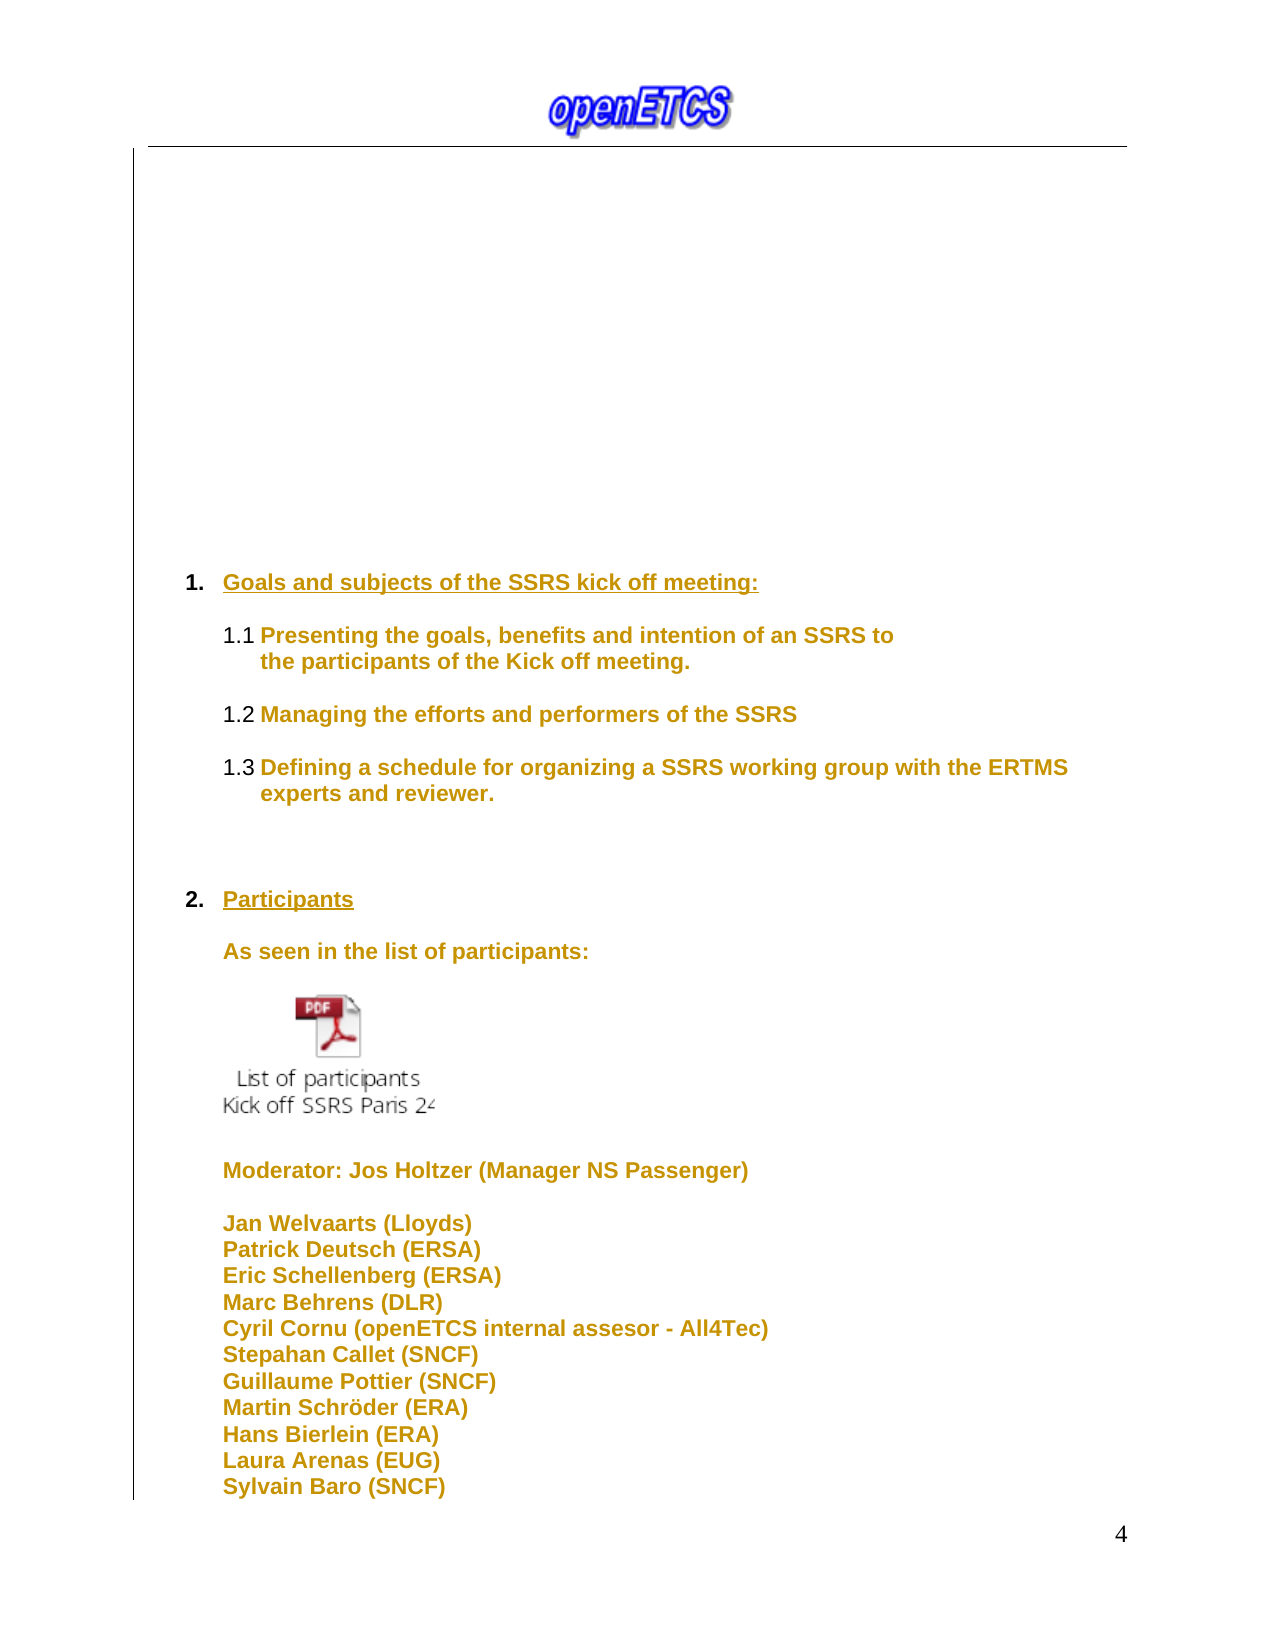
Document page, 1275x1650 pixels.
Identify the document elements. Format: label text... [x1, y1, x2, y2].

list Defining a schedule for organizing a SSRS working group with the ERTMS experts and reviewer. [223, 754, 1127, 806]
picture [539, 73, 736, 144]
list Managing the efforts and performers of the SSRS [223, 701, 1127, 727]
list Guillaume Pottier (SNCF) [223, 1368, 1127, 1394]
list Goals and subjects of the SSRS kick off meeting: [185, 569, 1127, 596]
list Stepahan Callet (SNCF) [223, 1341, 1127, 1368]
list Presenting the goals, benefits and intention of an SSRS to the participants of the Kick off meeting. [223, 622, 1127, 675]
list Martin Schröder (ERA) [223, 1394, 1127, 1421]
list Eric Schellenberg (ERSA) [223, 1262, 1127, 1289]
list Laura Arenas (EUG) [223, 1447, 1127, 1473]
list Sylvain Baro (SNCF) [223, 1473, 1127, 1499]
list Hans Bierlein (ERA) [223, 1421, 1127, 1447]
list Participants [185, 886, 1127, 912]
list Patrick Deutsch (ERSA) [223, 1236, 1127, 1262]
list Cyril Cornu (openETCS internal assesor - All4Tec) [223, 1315, 1127, 1341]
list Moderator: Jos Holtzer (Manager NS Passenger) [223, 1157, 1127, 1183]
list Jan Welvaarts (Lloyds) [223, 1210, 1127, 1236]
list As seen in the list of participants: [223, 938, 1127, 964]
list Marc Behrens (DLR) [223, 1289, 1127, 1315]
